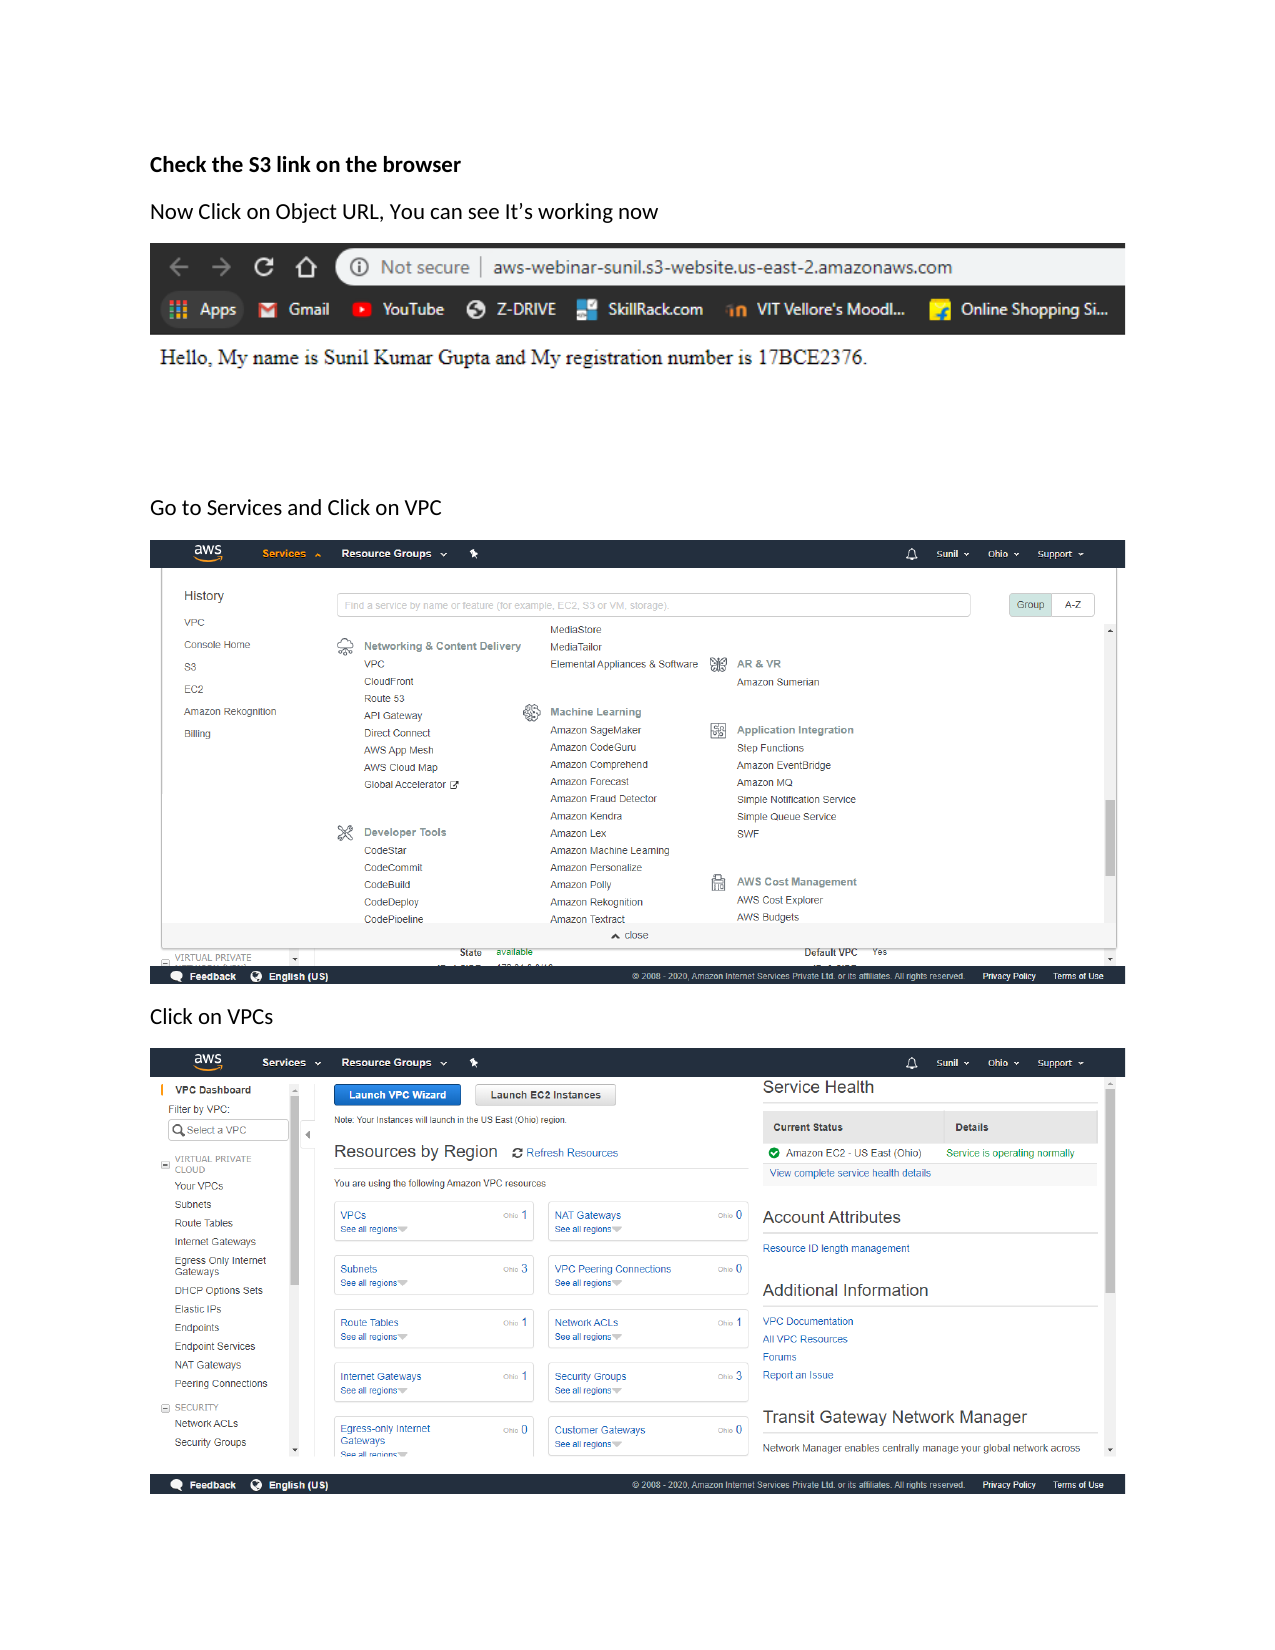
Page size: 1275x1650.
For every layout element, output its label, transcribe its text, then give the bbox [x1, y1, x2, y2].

picture [150, 243, 1125, 475]
text Now Click on Object URL, You can see It’s working now [150, 197, 1125, 225]
picture [150, 540, 1125, 984]
text Go to Services and Click on VPC [150, 493, 1125, 521]
text Check the S3 link on the browser [150, 150, 1125, 178]
text Click on VPCs [150, 1002, 1125, 1030]
picture [150, 1048, 1125, 1494]
